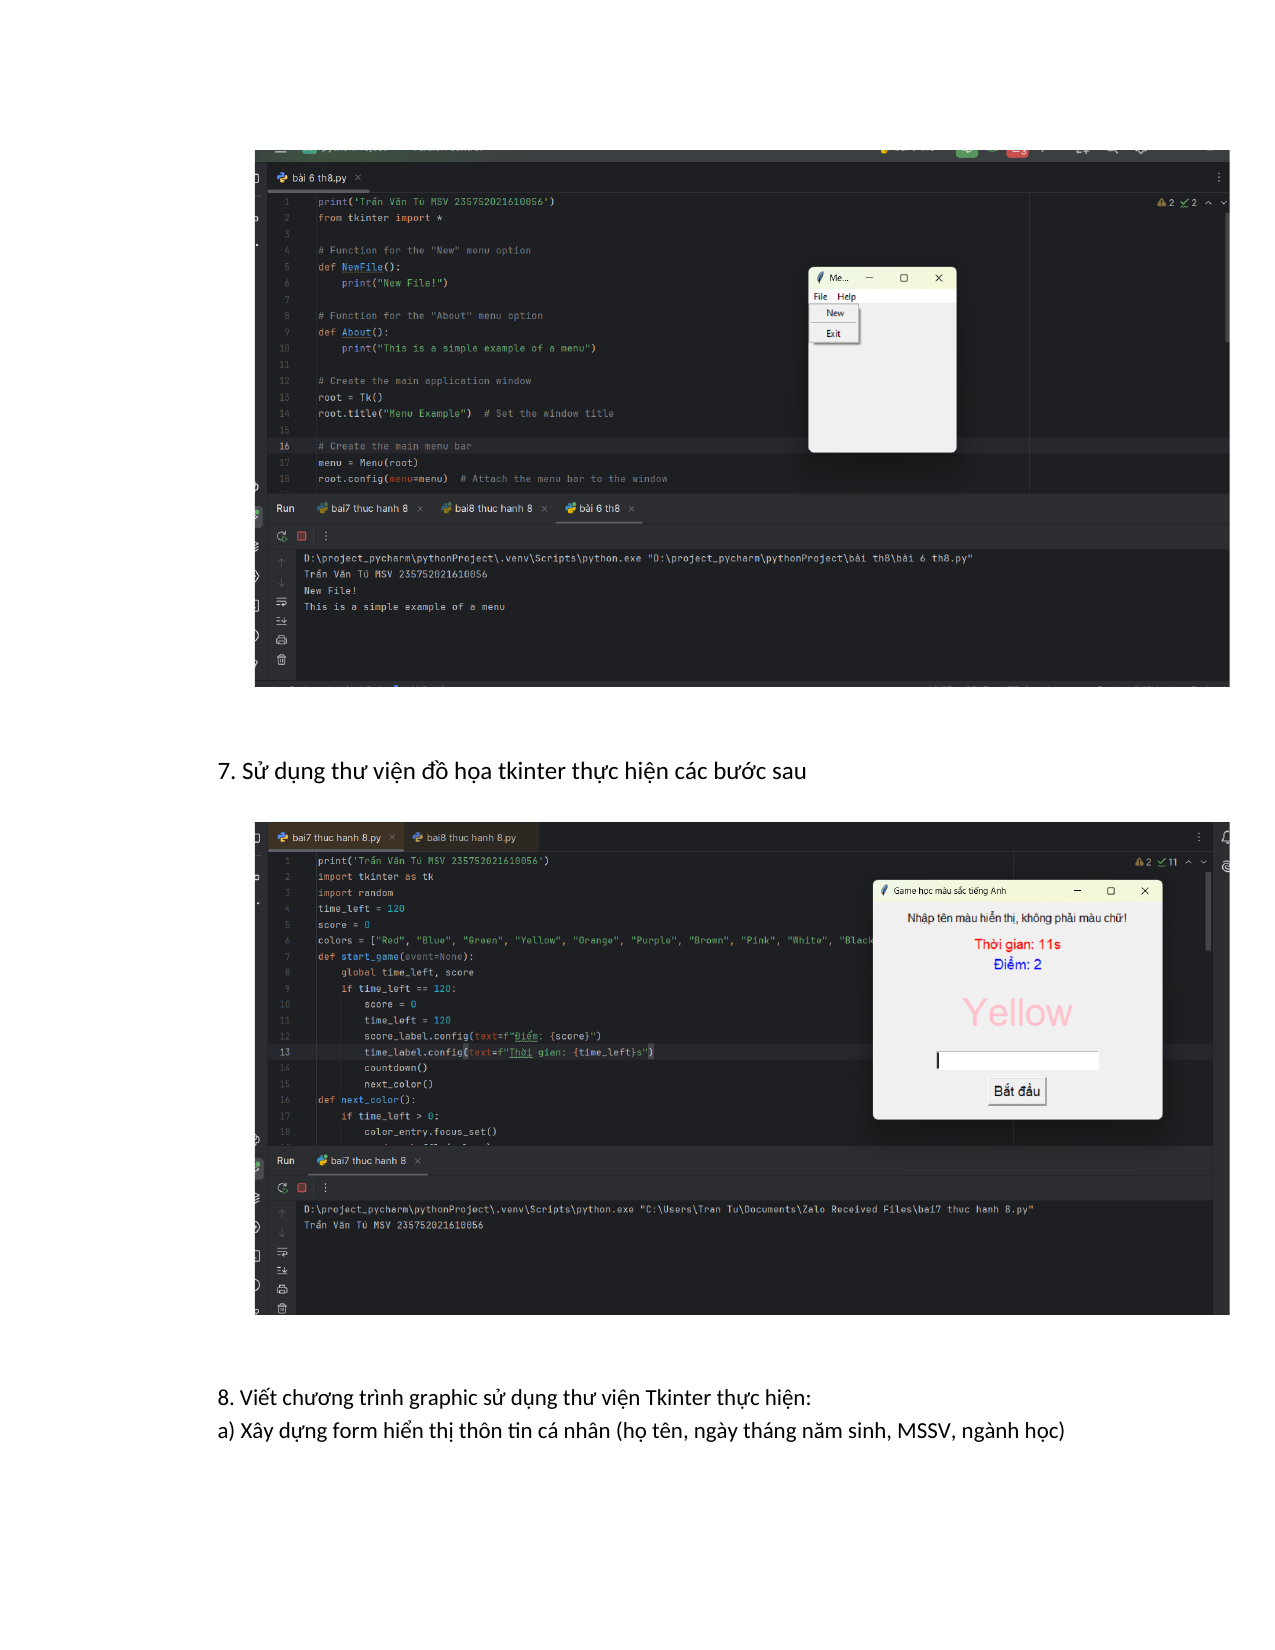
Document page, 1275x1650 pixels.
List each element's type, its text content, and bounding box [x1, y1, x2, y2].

list a) Xây dựng form hiển thị thôn tin cá nhân (họ tên, ngày tháng năm sinh, MSSV, ngành học) [217, 1416, 1125, 1444]
picture [254, 822, 1230, 1315]
picture [254, 150, 1230, 687]
list 8. Viết chương trình graphic sử dụng thư viện Tkinter thực hiện: [217, 1383, 1125, 1412]
list 7. Sử dụng thư viện đồ họa tkinter thực hiện các bước sau [217, 755, 1125, 818]
